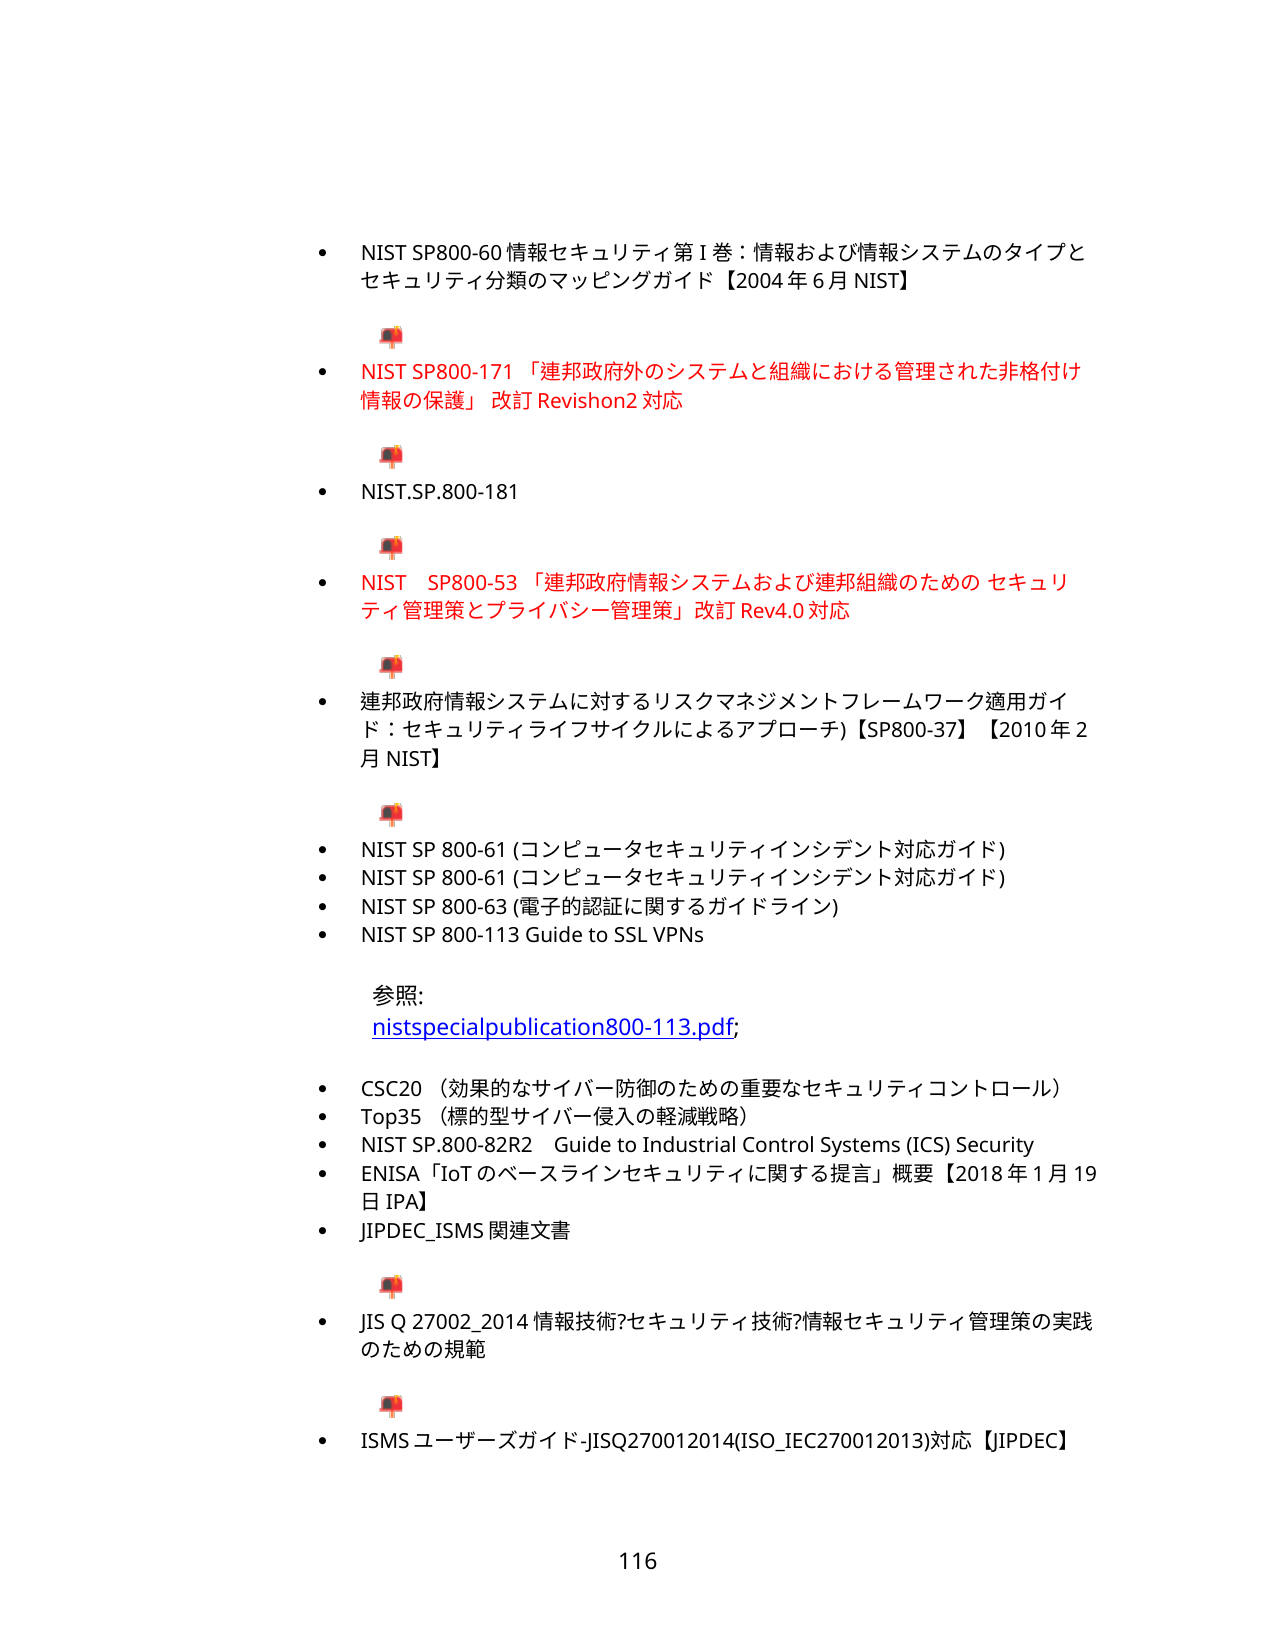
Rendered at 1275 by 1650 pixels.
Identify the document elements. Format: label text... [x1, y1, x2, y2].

picture [379, 655, 403, 679]
list NIST SP800-171 「連邦政府外のシステムと組織における管理された非格付け情報の保護」 改訂Revishon2対応 [319, 357, 1098, 414]
list NIST SP 800-113 Guide to SSL VPNs [319, 920, 1098, 949]
list NIST.SP.800-181 [319, 477, 1098, 505]
picture [379, 445, 403, 469]
picture [379, 326, 403, 349]
picture [379, 1275, 403, 1299]
list JIS Q 27002_2014 情報技術?セキュリティ技術?情報セキュリティ管理策の実践のための規範 [319, 1307, 1098, 1364]
list NIST SP 800-63 (電子的認証に関するガイドライン) [319, 892, 1098, 920]
list CSC20 （効果的なサイバー防御のための重要なセキュリティコントロール） [319, 1074, 1098, 1102]
list NIST SP.800-82R2 Guide to Industrial Control Systems (ICS) Security [319, 1131, 1098, 1159]
list NIST SP 800-61 (コンピュータセキュリティインシデント対応ガイド) [319, 863, 1098, 892]
text nistspecialpublication800-113.pdf; [372, 1011, 1098, 1042]
picture [379, 1395, 403, 1418]
list ISMSユーザーズガイド-JISQ270012014(ISO_IEC270012013)対応【JIPDEC】 [319, 1426, 1098, 1454]
list NIST SP800-53 「連邦政府情報システムおよび連邦組織のための セキュリティ管理策とプライバシー管理策」改訂Rev4.0対応 [319, 568, 1098, 624]
list ENISA「IoTのベースラインセキュリティに関する提言」概要【2018年1月19日IPA】 [319, 1159, 1098, 1216]
list JIPDEC_ISMS関連文書 [319, 1216, 1098, 1244]
list Top35 （標的型サイバー侵入の軽減戦略） [319, 1102, 1098, 1131]
list NIST SP 800-61 (コンピュータセキュリティインシデント対応ガイド) [319, 835, 1098, 863]
list NIST SP800-60情報セキュリティ第 I 巻：情報および情報システムのタイプとセキュリティ分類のマッピングガイド【2004年6月NIST】 [319, 238, 1098, 295]
picture [379, 803, 403, 827]
list 連邦政府情報システムに対するリスクマネジメントフレームワーク適用ガイド：セキュリティライフサイクルによるアプローチ)【SP800-37】【2010年2月NIST】 [319, 687, 1098, 772]
list 参照: [372, 980, 1098, 1011]
picture [379, 536, 403, 560]
